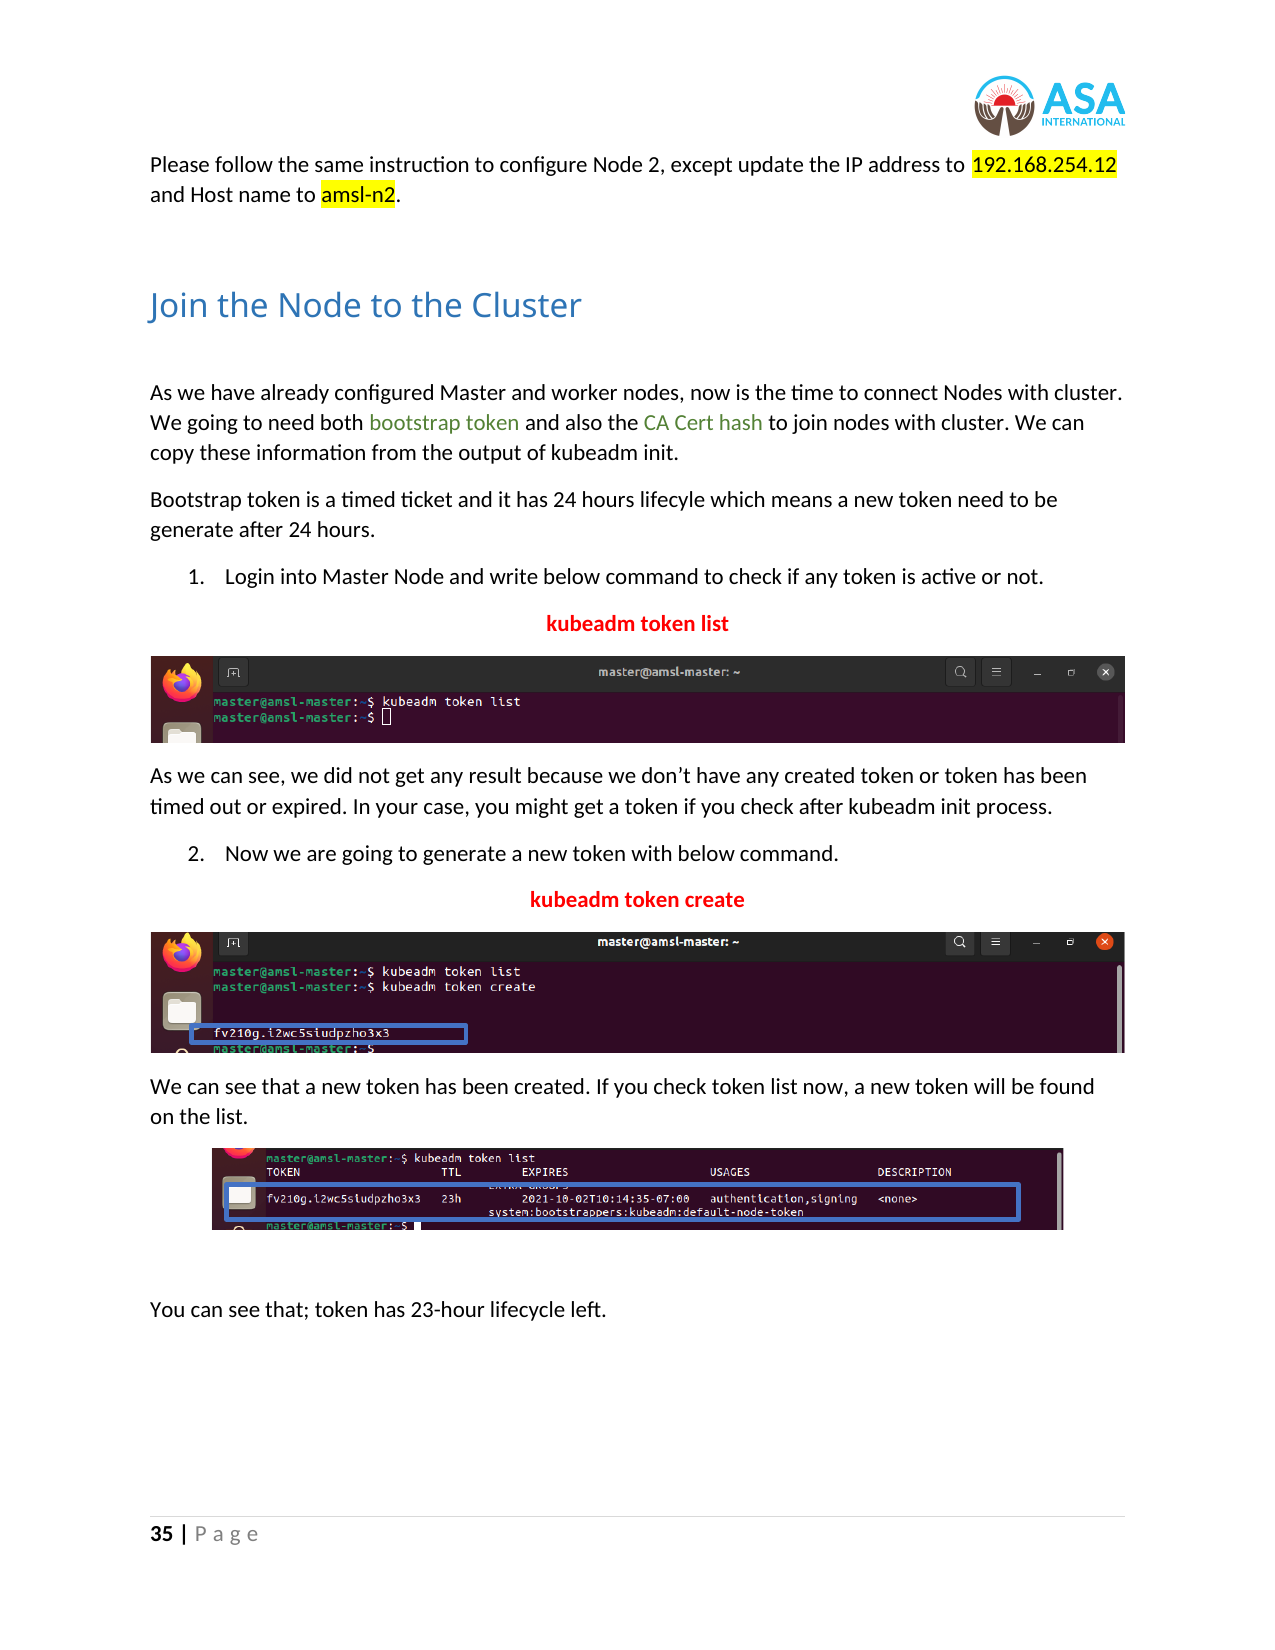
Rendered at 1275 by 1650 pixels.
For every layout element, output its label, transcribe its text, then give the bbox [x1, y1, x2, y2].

list Now we are going to generate a new token with below command. [187, 839, 1125, 867]
text We can see that a new token has been created. If you check token list now, a new token will be found on the list. [150, 1072, 1125, 1130]
picture [211, 1148, 1064, 1230]
text As we have already configured Master and worker nodes, now is the time to connect Nodes with cluster. We going to need both bootstrap token and also the CA Cert hash to join nodes with cluster. We can copy these information from the output of kubeadm init. [150, 378, 1125, 467]
picture [973, 75, 1125, 138]
list Login into Master Node and write below command to check if any token is active or not. [187, 562, 1125, 591]
text kubeadm token list [150, 609, 1125, 637]
picture [150, 932, 1125, 1053]
text As we can see, we did not get any result because we don’t have any created token or token has been timed out or expired. In your case, you might get a token if you check after kubeadm init process. [150, 762, 1125, 820]
text Please follow the same instruction to configure Node 2, except update the IP address to 192.168.254.12 and Host name to amsl-n2. [150, 150, 1125, 208]
text Bootstrap token is a timed ticket and it has 24 hours lifecyle which means a new token need to be generate after 24 hours. [150, 485, 1125, 544]
text You can see that; token has 23-hour lifecycle left. [150, 1295, 1125, 1323]
text kubeadm token create [150, 886, 1125, 914]
picture [150, 656, 1125, 743]
subtitle Join the Node to the Cluster [150, 282, 1125, 328]
